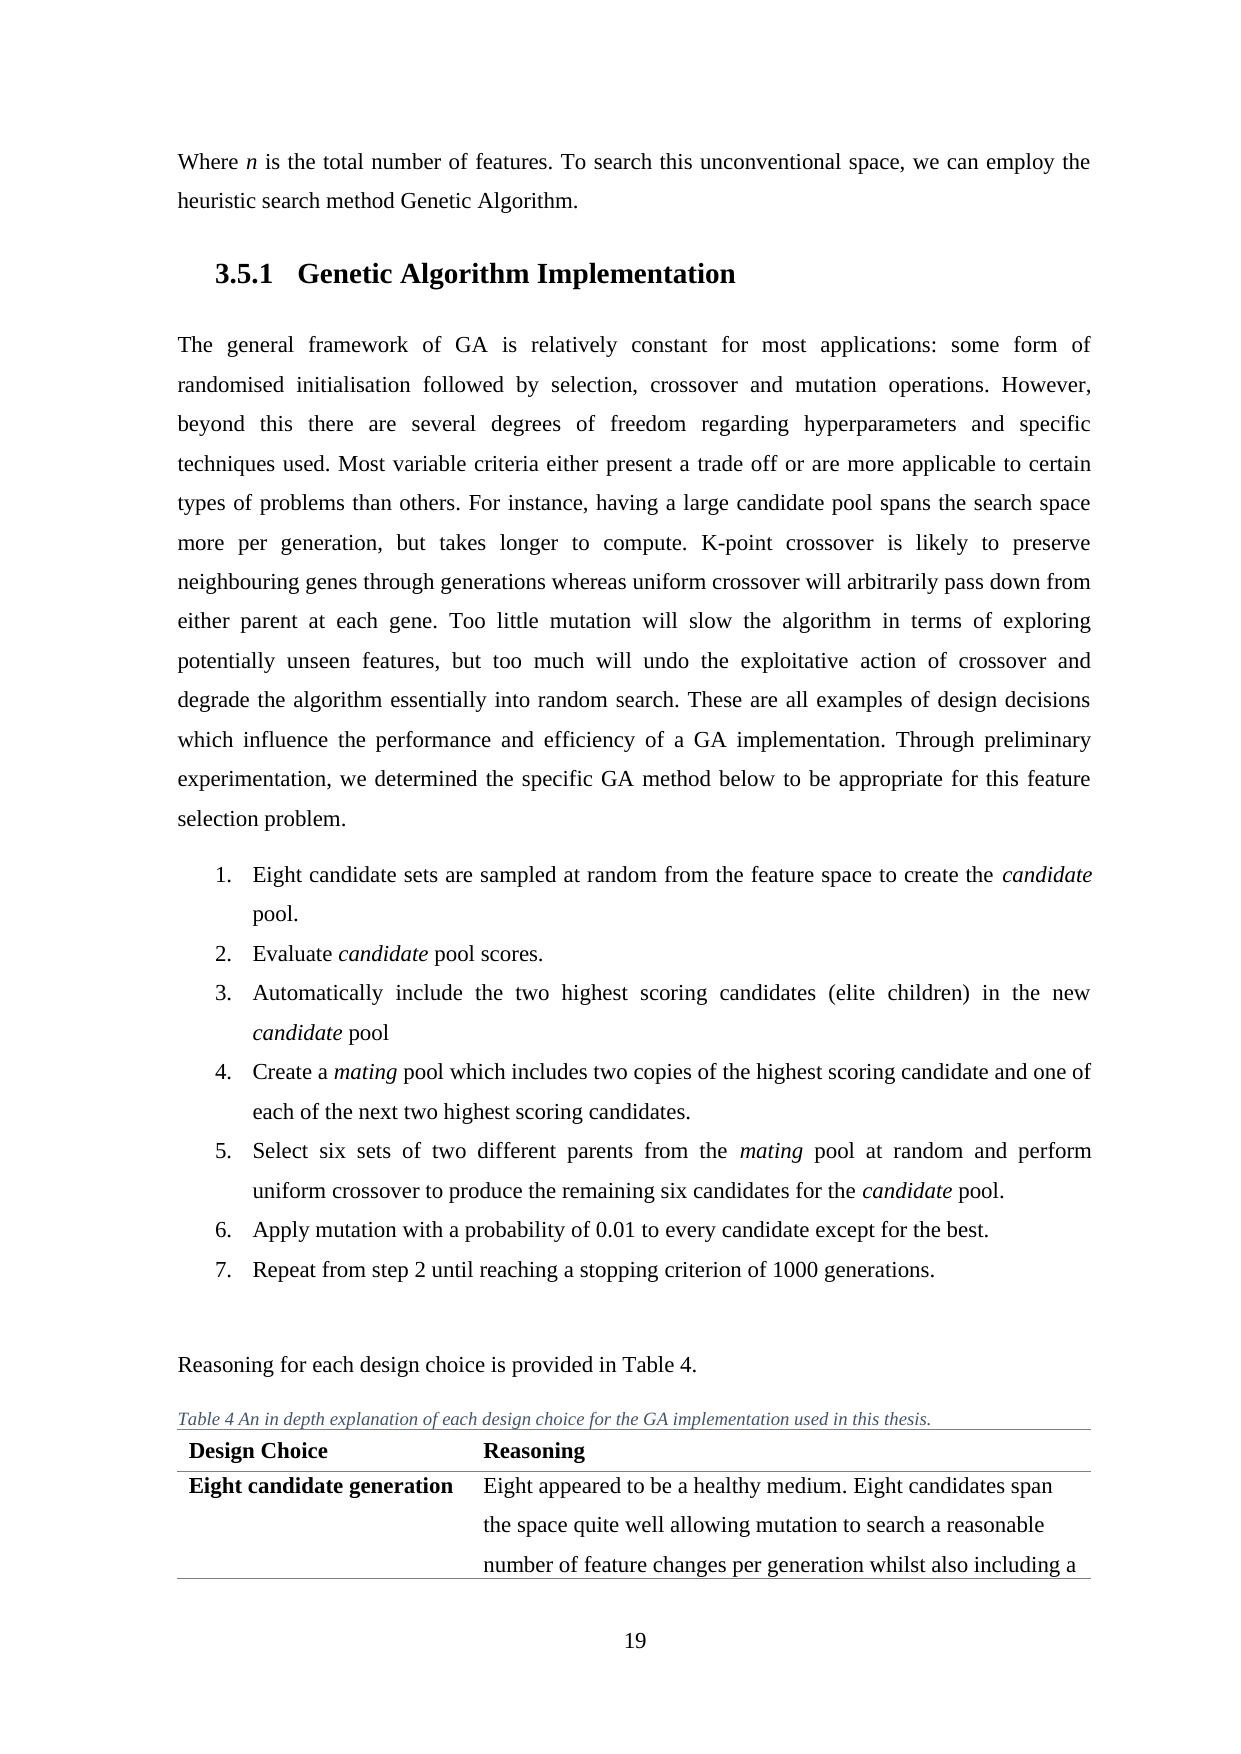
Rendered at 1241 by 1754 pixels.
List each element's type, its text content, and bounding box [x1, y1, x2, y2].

table_header Reasoning [472, 1430, 1091, 1471]
list Create a mating pool which includes two copies of the highest scoring candidate and one of each of the next two highest scoring candidates. [215, 1058, 1092, 1124]
table_cell Eight candidate generation [177, 1472, 472, 1577]
list Eight candidate sets are sampled at random from the feature space to create the candidate pool. [215, 861, 1092, 927]
text Table An in depth explanation of each design choice for the GA implementation used in this thesis. [177, 1408, 1092, 1429]
list Repeat from step 2 until reaching a stopping criterion of 1000 generations. [215, 1256, 1092, 1282]
text Reasoning for each design choice is provided in Table 4. [177, 1351, 1092, 1378]
list Select six sets of two different parents from the mating pool at random and perform uniform crossover to produce the remaining six candidates for the candidate pool. [215, 1137, 1092, 1203]
table_header Design Choice [177, 1430, 472, 1471]
text The general framework of GA is relatively constant for most applications: some form of randomised initialisation followed by selection, crossover and mutation operations. However, beyond this there are several degrees of freedom regarding hyperparameters and specific techniques used. Most variable criteria either present a trade off or are more applicable to certain types of problems than others. For instance, having a large candidate pool spans the search space more per generation, but takes longer to compute. K-point crossover is likely to preserve neighbouring genes through generations whereas uniform crossover will arbitrarily pass down from either parent at each gene. Too little mutation will slow the algorithm in terms of exploring potentially unseen features, but too much will undo the exploitative action of crossover and degrade the algorithm essentially into random search. These are all examples of design decisions which influence the performance and efficiency of a GA implementation. Through preliminary experimentation, we determined the specific GA method below to be appropriate for this feature selection problem. [177, 331, 1092, 831]
list Evaluate candidate pool scores. [215, 940, 1092, 966]
subtitle Genetic Algorithm Implementation [215, 256, 1092, 289]
text Where n is the total number of features. To search this unconventional space, we can employ the heuristic search method Genetic Algorithm. [177, 148, 1092, 213]
list Apply mutation with a probability of 0.01 to every candidate except for the best. [215, 1216, 1092, 1243]
list Automatically include the two highest scoring candidates (elite children) in the new candidate pool [215, 979, 1092, 1045]
